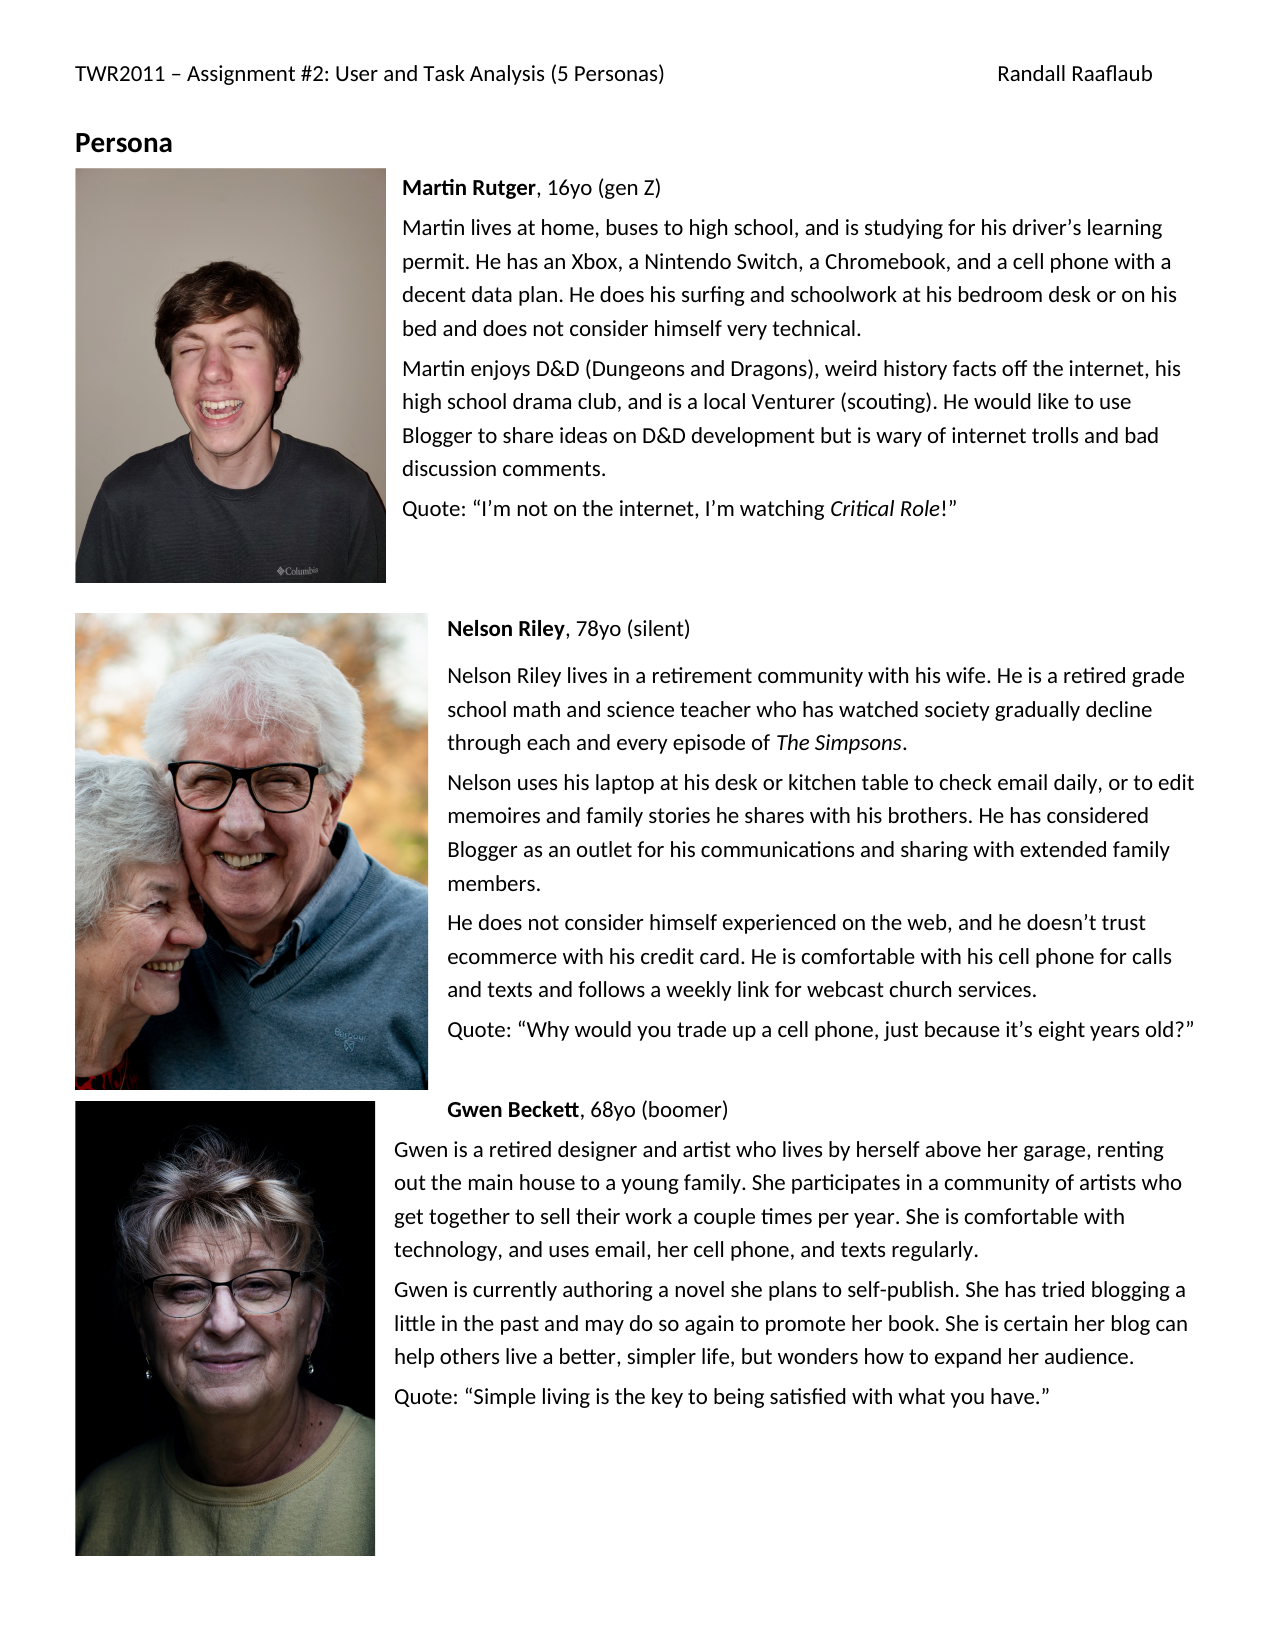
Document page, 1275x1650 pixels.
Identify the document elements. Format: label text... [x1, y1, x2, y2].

text Gwen Beckett, 68yo (boomer) [75, 1095, 1200, 1123]
list Quote: “I’m not on the internet, I’m watching Critical Role!” [386, 494, 1200, 522]
text Quote: “Simple living is the key to being satisfied with what you have.” [375, 1382, 1200, 1410]
text Nelson Riley lives in a retirement community with his wife. He is a retired grade school math and science teacher who has watched society gradually decline through each and every episode of The Simpsons. [428, 661, 1200, 756]
subtitle Persona [75, 124, 1200, 160]
text Nelson uses his laptop at his desk or kitchen table to check email daily, or to edit memoires and family stories he shares with his brothers. He has considered Blogger as an outlet for his communications and sharing with extended family members. [428, 768, 1200, 897]
picture [75, 613, 428, 1089]
list Martin enjoys D&D (Dungeons and Dragons), weird history facts off the internet, his high school drama club, and is a local Venturer (scouting). He would like to use Blogger to share ideas on D&D development but is wary of internet trolls and bad discussion comments. [386, 354, 1200, 482]
list Martin lives at home, buses to high school, and is studying for his driver’s learning permit. He has an Xbox, a Nintendo Switch, a Chromebook, and a cell phone with a decent data plan. He does his surfing and schoolwork at his bedroom desk or on his bed and does not consider himself very technical. [386, 213, 1200, 342]
picture [75, 1101, 375, 1555]
list Martin Rutger, 16yo (gen Z) [386, 173, 1200, 202]
text Quote: “Why would you trade up a cell phone, just because it’s eight years old?” [428, 1015, 1200, 1043]
picture [76, 169, 386, 582]
text Nelson Riley, 78yo (silent) [428, 614, 1200, 642]
text Gwen is currently authoring a novel she plans to self-publish. She has tried blogging a little in the past and may do so again to promote her book. She is certain her blog can help others live a better, simpler life, but wonders how to expand her audience. [375, 1275, 1200, 1370]
text He does not consider himself experienced on the web, and he doesn’t trust ecommerce with his credit card. He is comfortable with his cell phone for calls and texts and follows a weekly link for webcast church services. [428, 908, 1200, 1004]
text Gwen is a retired designer and artist who lives by herself above her garage, renting out the main house to a young family. She participates in a community of artists who get together to sell their work a couple times per year. She is comfortable with technology, and uses email, her cell phone, and texts regularly. [375, 1135, 1200, 1263]
